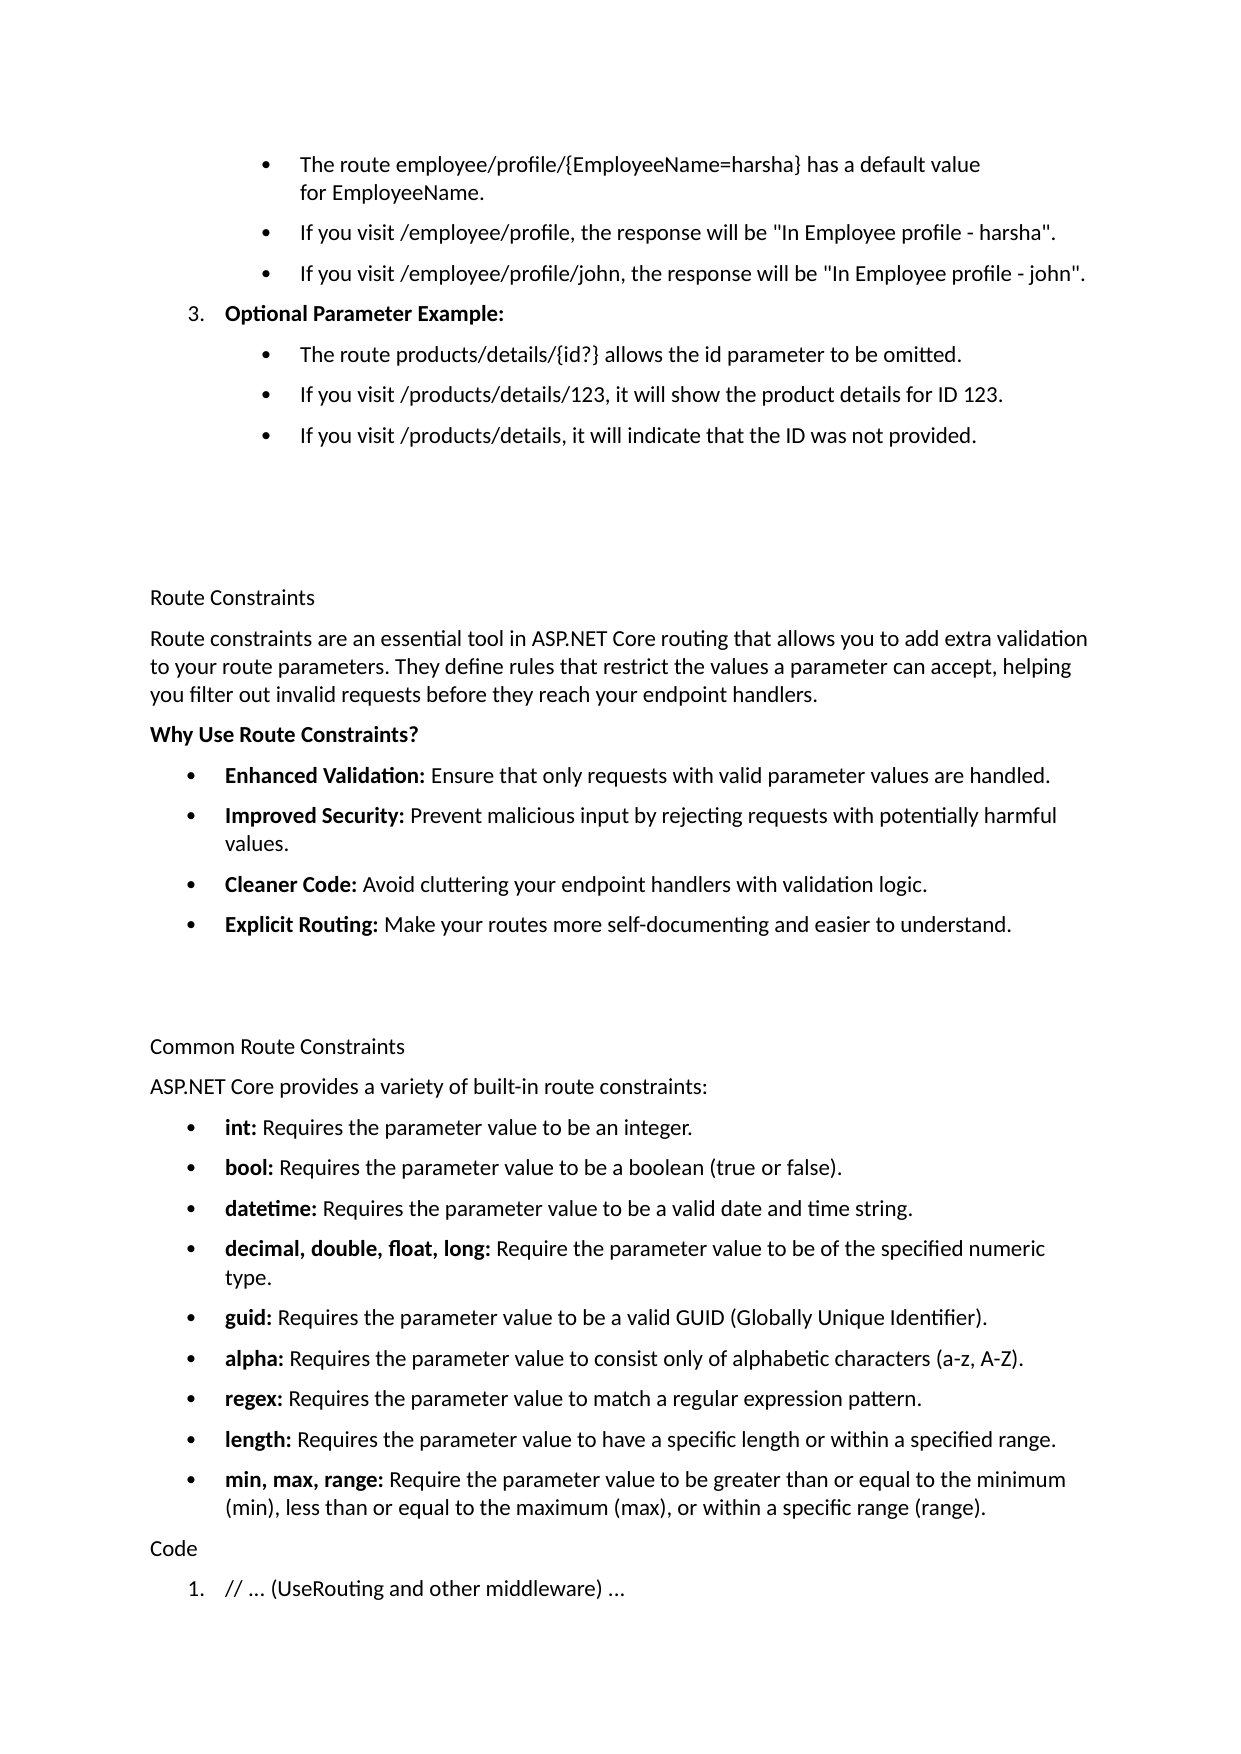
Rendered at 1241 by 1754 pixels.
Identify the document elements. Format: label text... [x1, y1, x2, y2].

text Common Route Constraints [150, 1032, 1090, 1060]
list int: Requires the parameter value to be an integer. [187, 1113, 1090, 1141]
list If you visit /employee/profile/john, the response will be "In Employee profile - john". [262, 259, 1090, 287]
text Why Use Route Constraints? [150, 720, 1090, 748]
list If you visit /products/details/123, it will show the product details for ID 123. [262, 381, 1090, 409]
list Explicit Routing: Make your routes more self-documenting and easier to understand. [187, 910, 1090, 938]
list Optional Parameter Example: [187, 299, 1090, 328]
list Enhanced Validation: Ensure that only requests with valid parameter values are handled. [187, 761, 1090, 789]
list regex: Requires the parameter value to match a regular expression pattern. [187, 1384, 1090, 1412]
list // ... (UseRouting and other middleware) ... [187, 1574, 1090, 1602]
list length: Requires the parameter value to have a specific length or within a specified range. [187, 1425, 1090, 1453]
text Route Constraints [150, 583, 1090, 611]
list bool: Requires the parameter value to be a boolean (true or false). [187, 1153, 1090, 1182]
list alpha: Requires the parameter value to consist only of alphabetic characters (a-z, A-Z). [187, 1344, 1090, 1372]
list datetime: Requires the parameter value to be a valid date and time string. [187, 1194, 1090, 1222]
list The route employee/profile/{EmployeeName=harsha} has a default value for EmployeeName. [262, 150, 1090, 206]
text Route constraints are an essential tool in ASP.NET Core routing that allows you to add extra validation to your route parameters. They define rules that restrict the values a parameter can accept, helping you filter out invalid requests before they reach your endpoint handlers. [150, 624, 1090, 708]
list min, max, range: Require the parameter value to be greater than or equal to the minimum (min), less than or equal to the maximum (max), or within a specific range (range). [187, 1465, 1090, 1521]
list If you visit /employee/profile, the response will be "In Employee profile - harsha". [262, 218, 1090, 247]
list Cleaner Code: Avoid cluttering your endpoint handlers with validation logic. [187, 870, 1090, 898]
list guid: Requires the parameter value to be a valid GUID (Globally Unique Identifier). [187, 1303, 1090, 1331]
list The route products/details/{id?} allows the id parameter to be omitted. [262, 340, 1090, 368]
list If you visit /products/details, it will indicate that the ID was not provided. [262, 421, 1090, 449]
list decimal, double, float, long: Require the parameter value to be of the specified numeric type. [187, 1234, 1090, 1291]
list Improved Security: Prevent malicious input by rejecting requests with potentially harmful values. [187, 801, 1090, 857]
text Code [150, 1534, 1090, 1562]
text ASP.NET Core provides a variety of built-in route constraints: [150, 1072, 1090, 1101]
